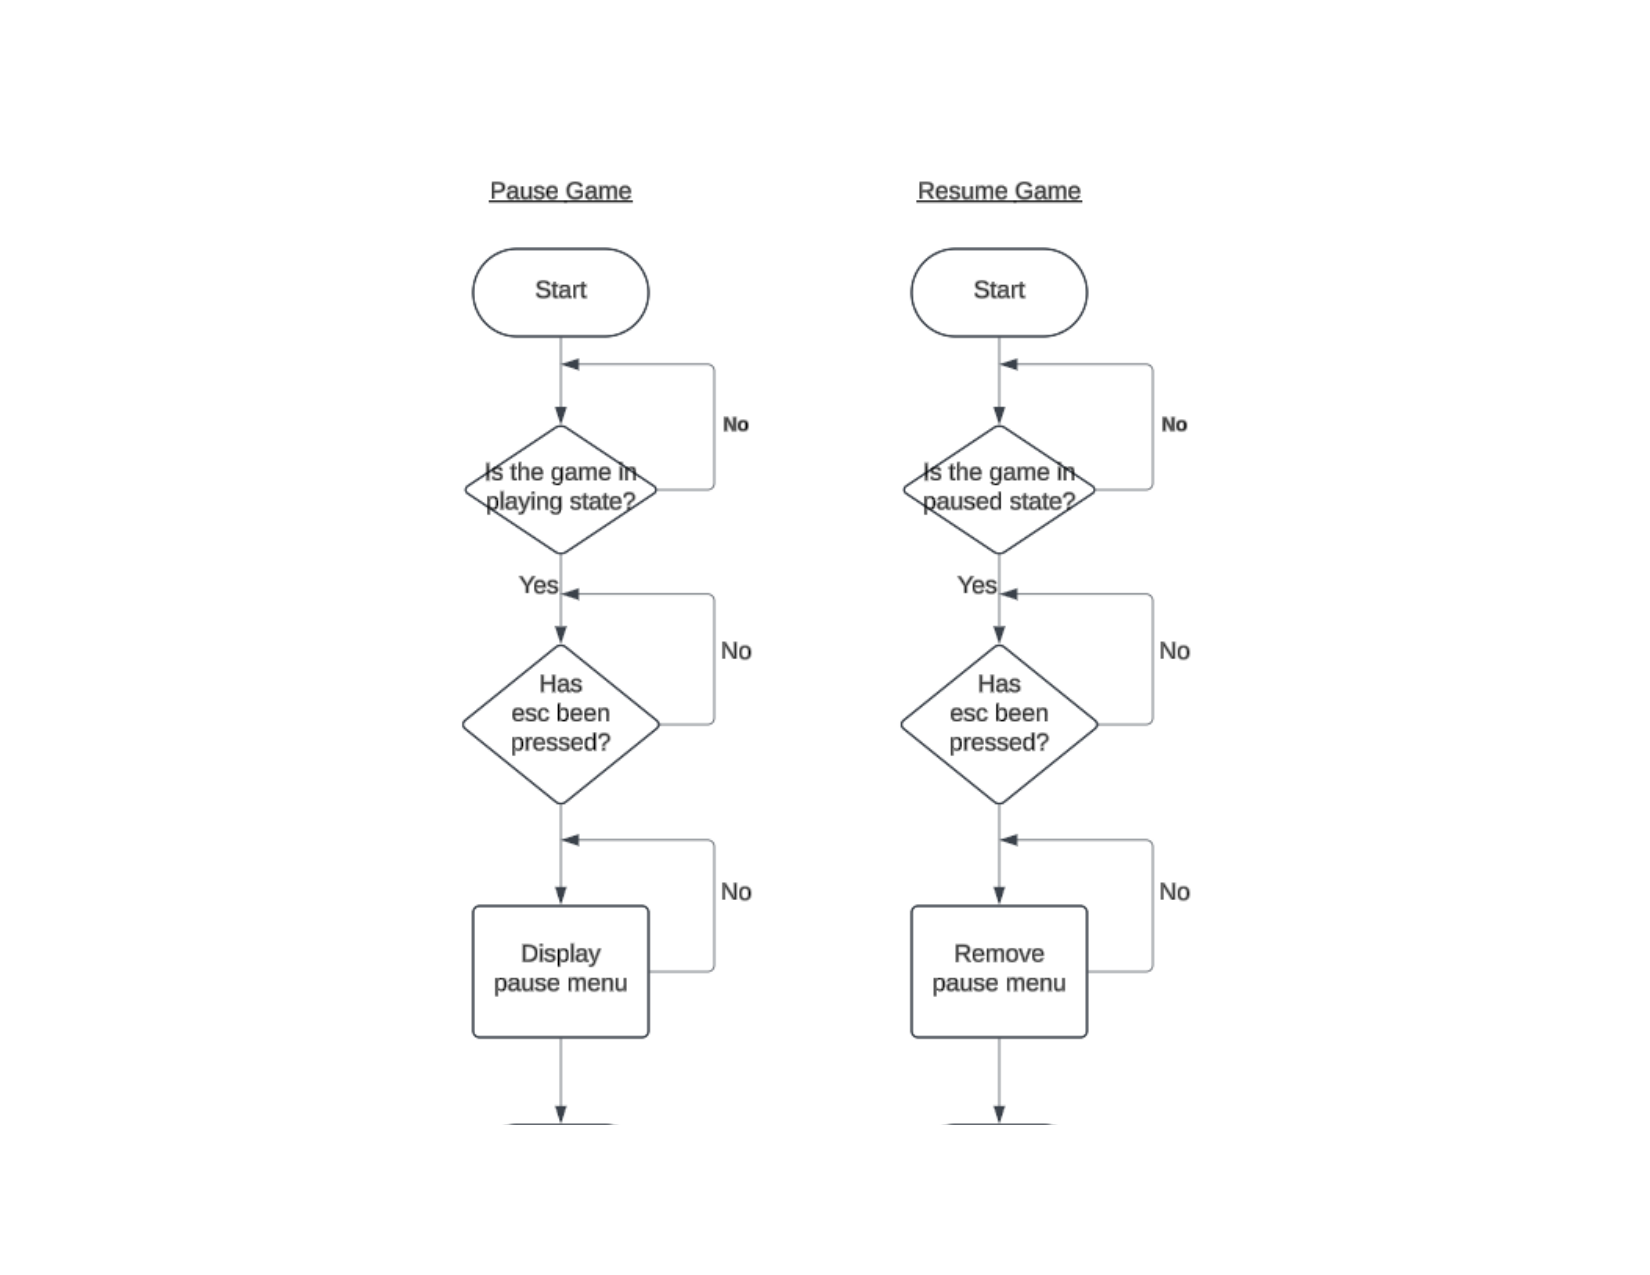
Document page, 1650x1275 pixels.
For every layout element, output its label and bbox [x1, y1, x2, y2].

picture [392, 150, 1258, 1125]
